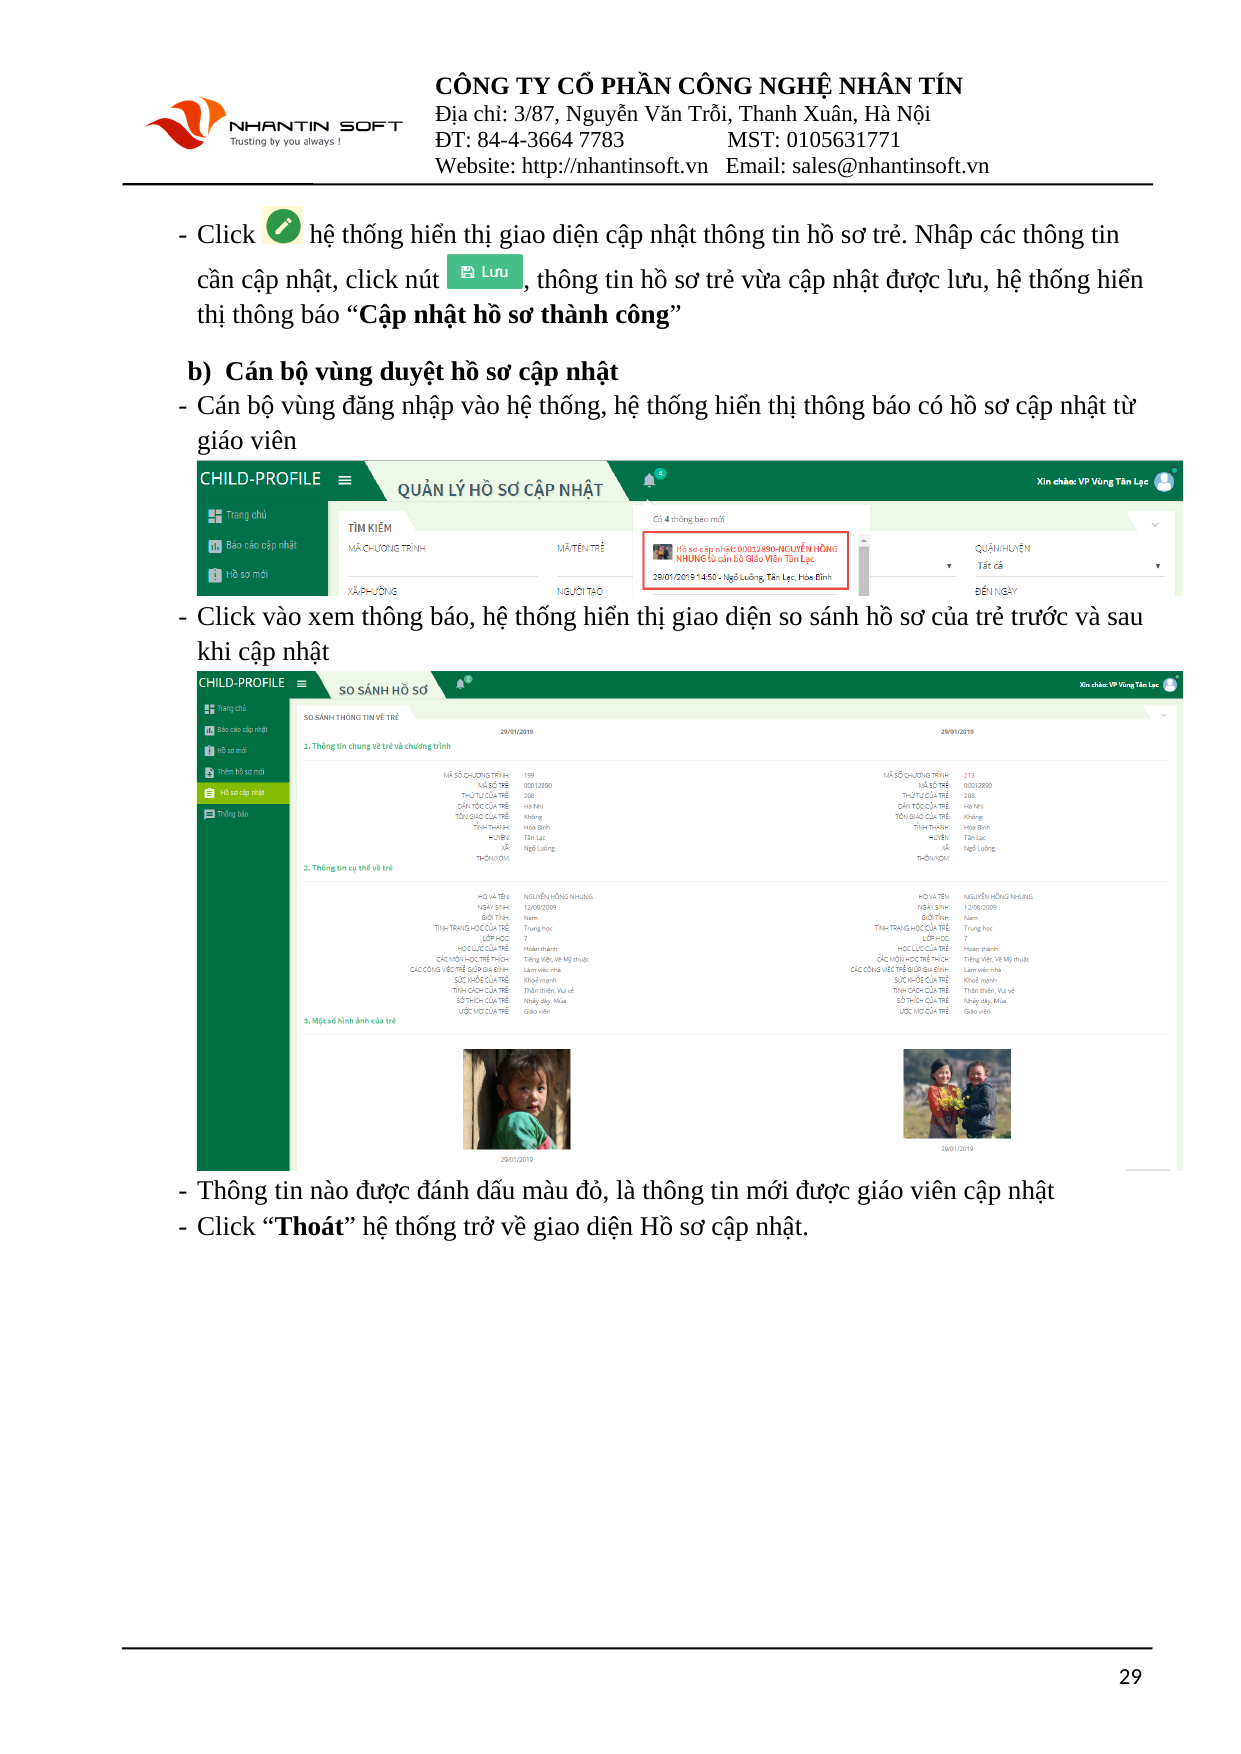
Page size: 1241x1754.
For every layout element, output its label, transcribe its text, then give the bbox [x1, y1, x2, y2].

list Click hệ thống hiển thị giao diện cập nhật thông tin hồ sơ trẻ. Nhâp các thông tin cần cập nhật, click nút , thông tin hồ sơ trẻ vừa cập nhật được lưu, hệ thống hiển thị thông báo “Cập nhật hồ sơ thành công” [178, 207, 1153, 330]
picture [196, 460, 1184, 596]
picture [262, 206, 303, 244]
picture [133, 70, 413, 176]
subtitle Cán bộ vùng duyệt hồ sơ cập nhật [187, 355, 1153, 386]
list Click “Thoát” hệ thống trở về giao diện Hồ sơ cập nhật. [178, 1210, 1153, 1241]
picture [446, 254, 523, 289]
list Thông tin nào được đánh dấu màu đỏ, là thông tin mới được giáo viên cập nhật [178, 1174, 1153, 1206]
list Click vào xem thông báo, hệ thống hiển thị giao diện so sánh hồ sơ của trẻ trước và sau khi cập nhật [178, 599, 1153, 666]
list Cán bộ vùng đăng nhập vào hệ thống, hệ thống hiển thị thông báo có hồ sơ cập nhật từ giáo viên [178, 389, 1153, 456]
picture [196, 671, 1184, 1171]
